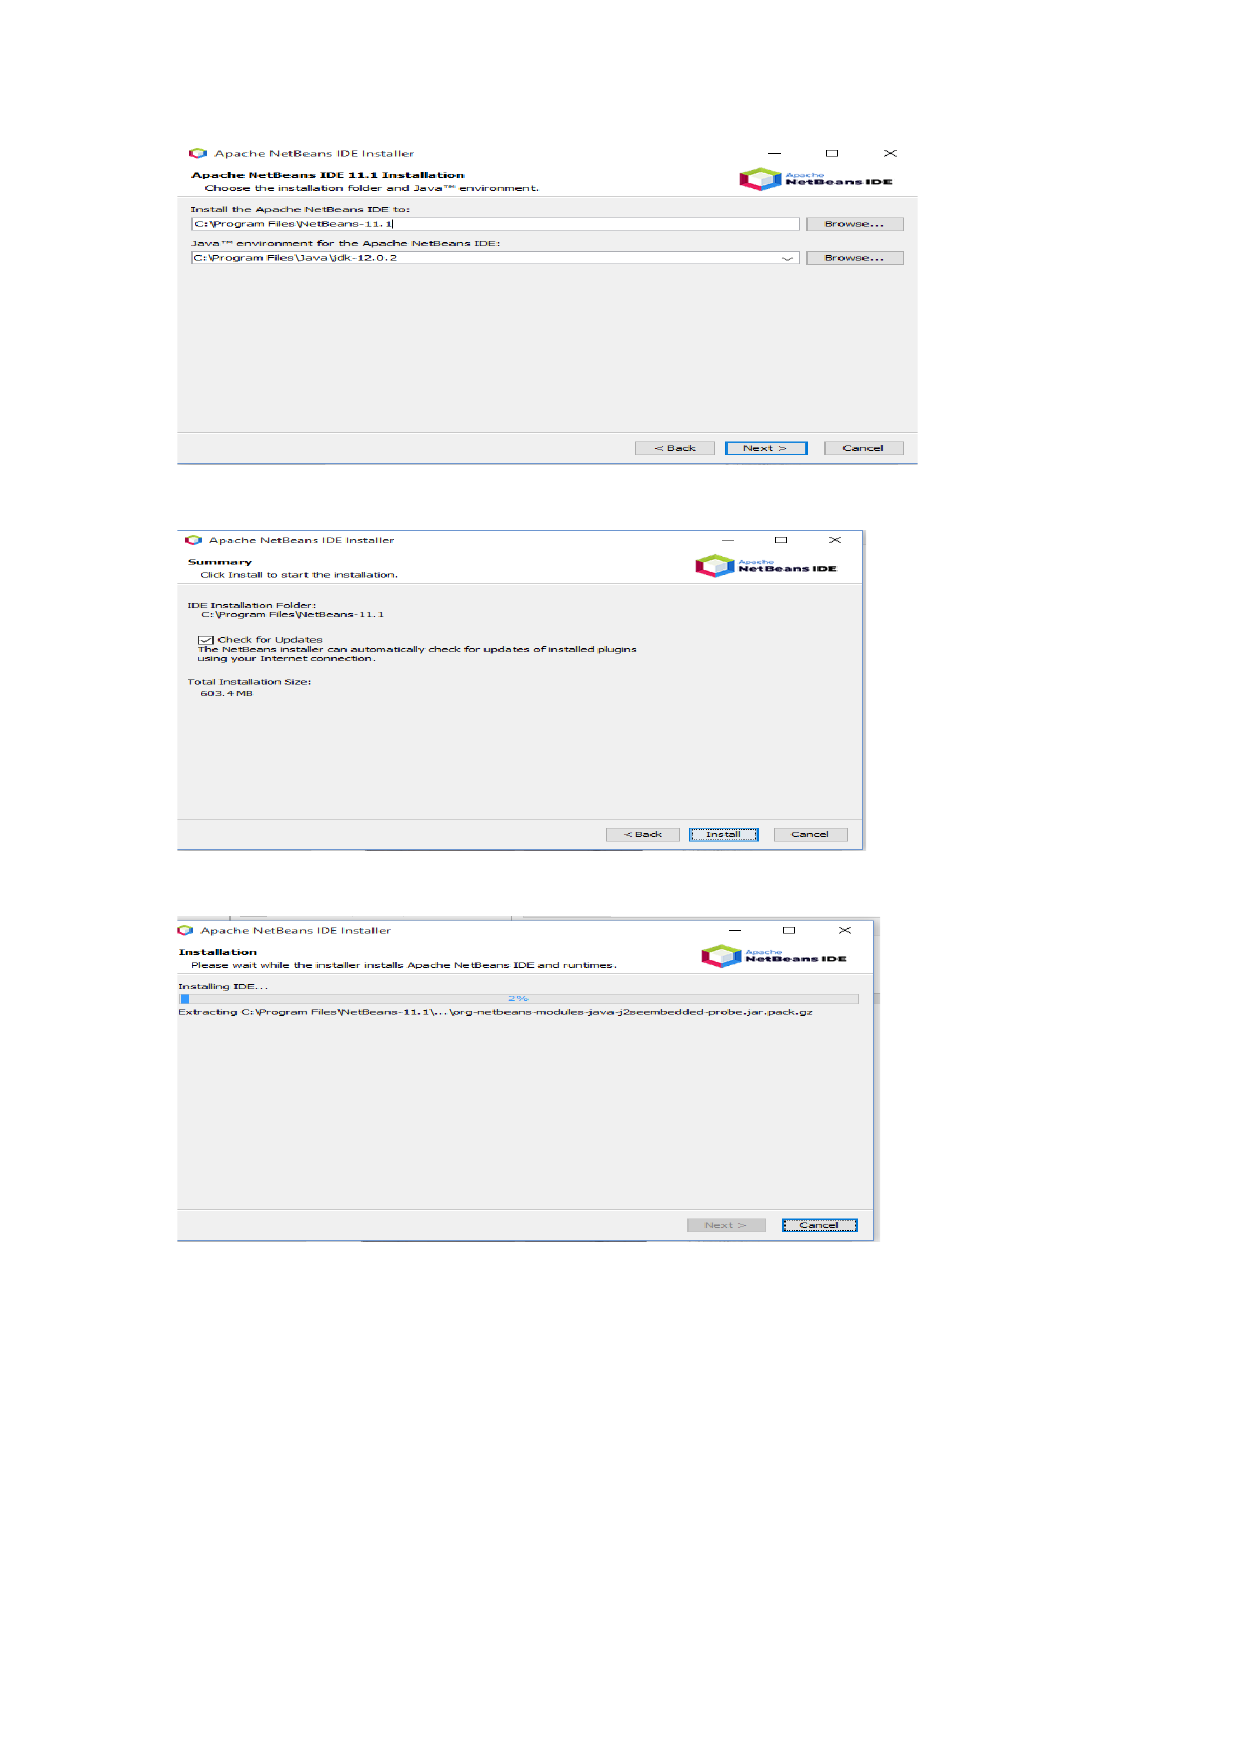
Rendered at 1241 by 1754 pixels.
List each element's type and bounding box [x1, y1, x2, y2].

picture [177, 916, 881, 1242]
picture [177, 147, 918, 465]
picture [177, 530, 867, 851]
